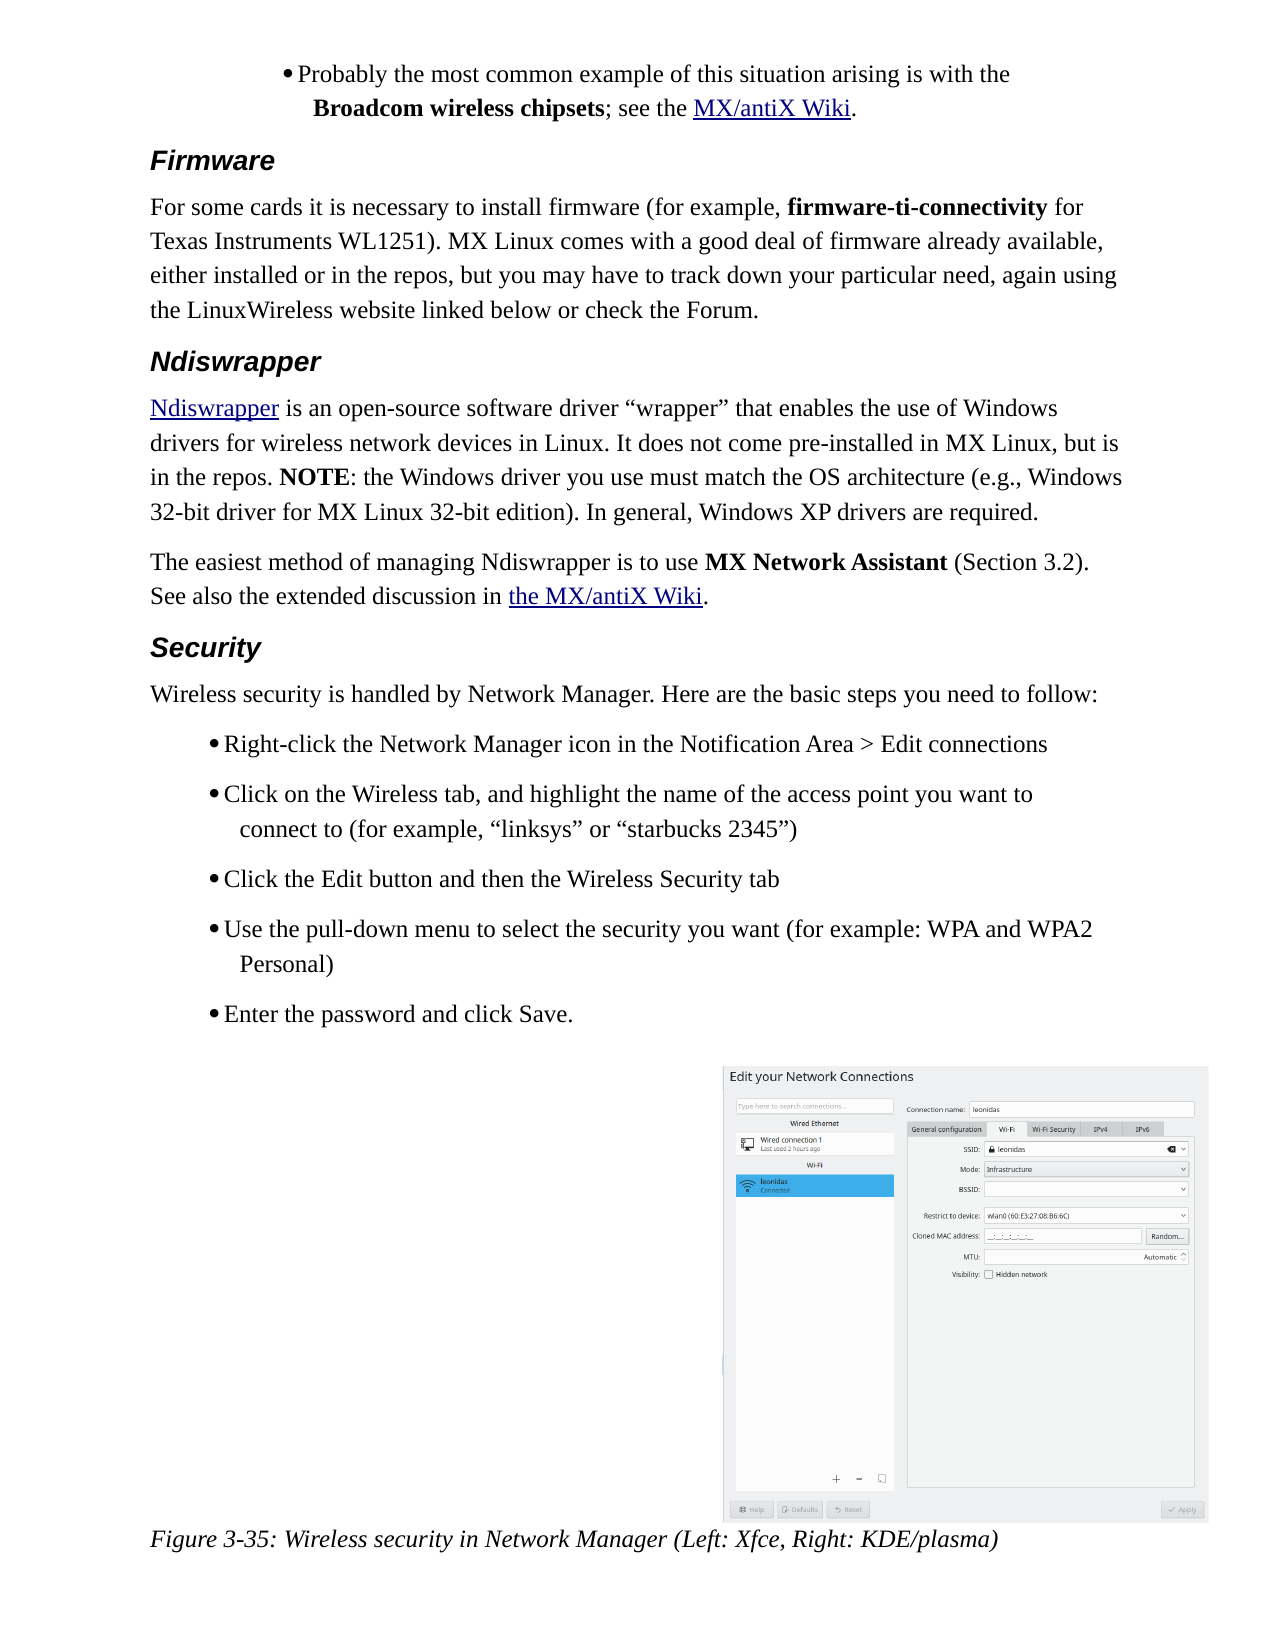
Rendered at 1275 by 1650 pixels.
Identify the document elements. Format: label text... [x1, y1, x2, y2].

subtitle Firmware [150, 144, 1125, 176]
list Enter the password and click Save. [210, 999, 1109, 1028]
list Click the Edit button and then the Wireless Security tab [210, 864, 1109, 893]
picture [722, 1066, 1209, 1523]
subtitle Security [150, 631, 1125, 664]
subtitle Ndiswrapper [150, 345, 1125, 378]
text The easiest method of managing Ndiswrapper is to use MX Network Assistant (Section 3.2). See also the extended discussion in the MX/antiX Wiki. [150, 547, 1125, 610]
list Use the pull-down menu to select the security you want (for example: WPA and WPA2 Personal) [210, 914, 1109, 977]
list Click on the Wireless tab, and highlight the name of the access point you want to connect to (for example, “linksys” or “starbucks 2345”) [210, 779, 1109, 843]
text Ndiswrapper is an open-source software driver “wrapper” that enables the use of Windows drivers for wireless network devices in Linux. It does not come pre-installed in MX Linux, but is in the repos. NOTE: the Windows driver you use must match the OS architecture (e.g., Windows 32-bit driver for MX Linux 32-bit edition). In general, Windows XP drivers are required. [150, 393, 1125, 525]
text For some cards it is necessary to install firmware (for example, firmware-ti-connectivity for Texas Instruments WL1251). MX Linux comes with a good deal of firmware already available, either installed or in the repos, but you may have to track down your particular need, again using the LinuxWireless website linked below or check the Forum. [150, 192, 1125, 324]
list Probably the most common example of this situation arising is with the Broadcom wireless chipsets; see the MX/antiX Wiki. [283, 59, 1109, 122]
list Right-click the Network Manager icon in the Notification Area > Edit connections [210, 729, 1109, 758]
text Figure 3-35: Wireless security in Network Manager (Left: Xfce, Right: KDE/plasma) [150, 1524, 1125, 1553]
text Wireless security is handled by Network Manager. Here are the basic steps you need to follow: [150, 679, 1125, 708]
